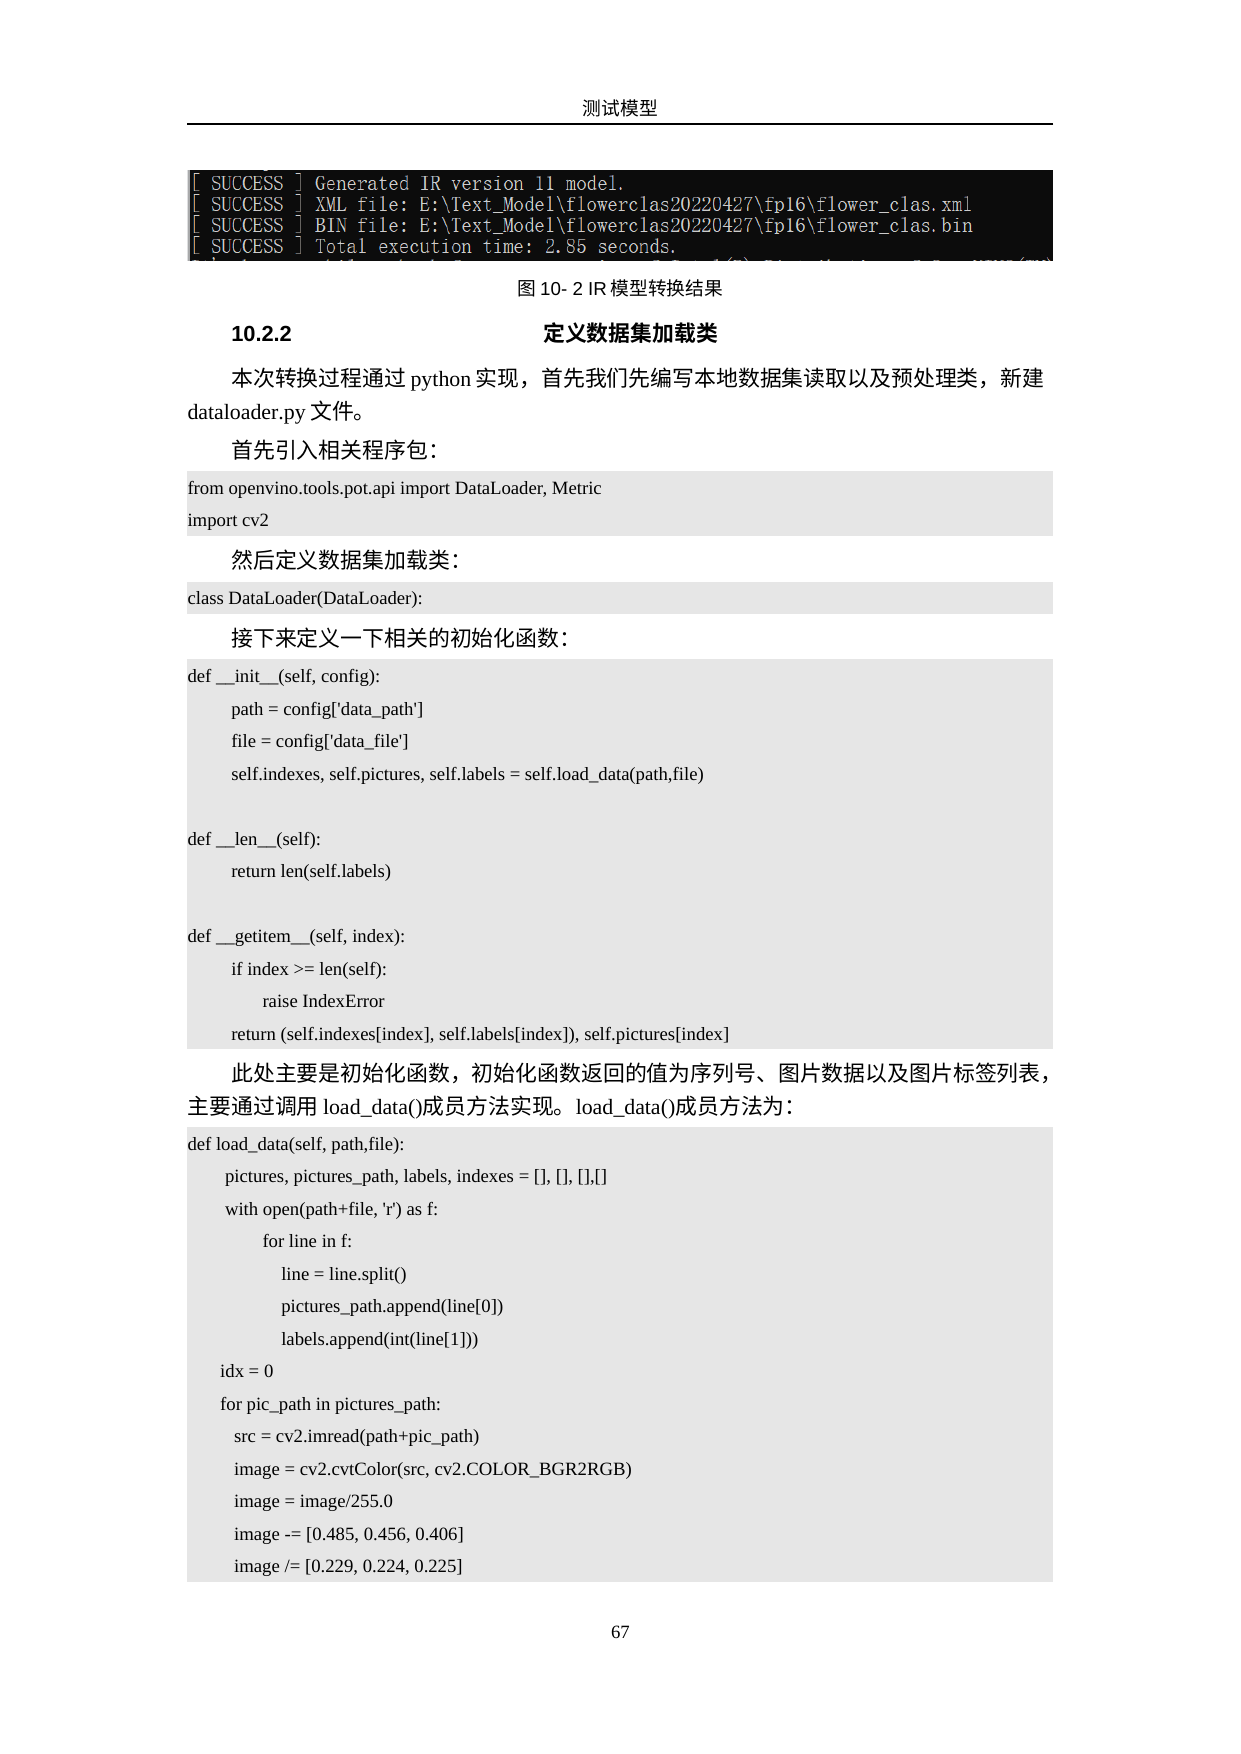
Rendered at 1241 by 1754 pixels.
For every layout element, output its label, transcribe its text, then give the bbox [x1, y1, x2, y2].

text line = line.split() [187, 1257, 1053, 1290]
text raise IndexError [187, 984, 1053, 1017]
text for line in f: [187, 1225, 1053, 1257]
text import cv2 [187, 504, 1053, 536]
text image = image/255.0 [187, 1485, 1053, 1517]
text 然后定义数据集加载类： [187, 543, 1053, 575]
text pictures_path.append(line[0]) [187, 1290, 1053, 1322]
text def load_data(self, path,file): [187, 1127, 1053, 1160]
text image /= [0.229, 0.224, 0.225] [187, 1550, 1053, 1582]
text class DataLoader(DataLoader): [187, 582, 1053, 614]
text return (self.indexes[index], self.labels[index]), self.pictures[index] [187, 1017, 1053, 1049]
text 首先引入相关程序包： [187, 432, 1053, 465]
text path = config['data_path'] [187, 692, 1053, 724]
text pictures, pictures_path, labels, indexes = [], [], [],[] [187, 1160, 1053, 1192]
text def __getitem__(self, index): [187, 919, 1053, 952]
text for pic_path in pictures_path: [187, 1387, 1053, 1420]
text return len(self.labels) [187, 854, 1053, 887]
text idx = 0 [187, 1355, 1053, 1387]
text src = cv2.imread(path+pic_path) [187, 1420, 1053, 1452]
text image -= [0.485, 0.456, 0.406] [187, 1517, 1053, 1550]
picture [187, 170, 1053, 261]
text def __init__(self, config): [187, 659, 1053, 692]
text self.indexes, self.pictures, self.labels = self.load_data(path,file) [187, 757, 1053, 789]
text from openvino.tools.pot.api import DataLoader, Metric [187, 471, 1053, 504]
text 图10- 2 IR模型转换结果 [187, 271, 1053, 303]
text with open(path+file, 'r') as f: [187, 1192, 1053, 1225]
text labels.append(int(line[1])) [187, 1322, 1053, 1355]
text 此处主要是初始化函数，初始化函数返回的值为序列号、图片数据以及图片标签列表，主要通过调用load_data()成员方法实现。load_data()成员方法为： [187, 1056, 1053, 1121]
text if index >= len(self): [187, 952, 1053, 984]
subtitle 定义数据集加载类 [187, 316, 1053, 348]
text 接下来定义一下相关的初始化函数： [187, 621, 1053, 653]
text file = config['data_file'] [187, 724, 1053, 757]
text 本次转换过程通过python实现，首先我们先编写本地数据集读取以及预处理类，新建dataloader.py文件。 [187, 361, 1053, 426]
text image = cv2.cvtColor(src, cv2.COLOR_BGR2RGB) [187, 1452, 1053, 1485]
text def __len__(self): [187, 822, 1053, 854]
